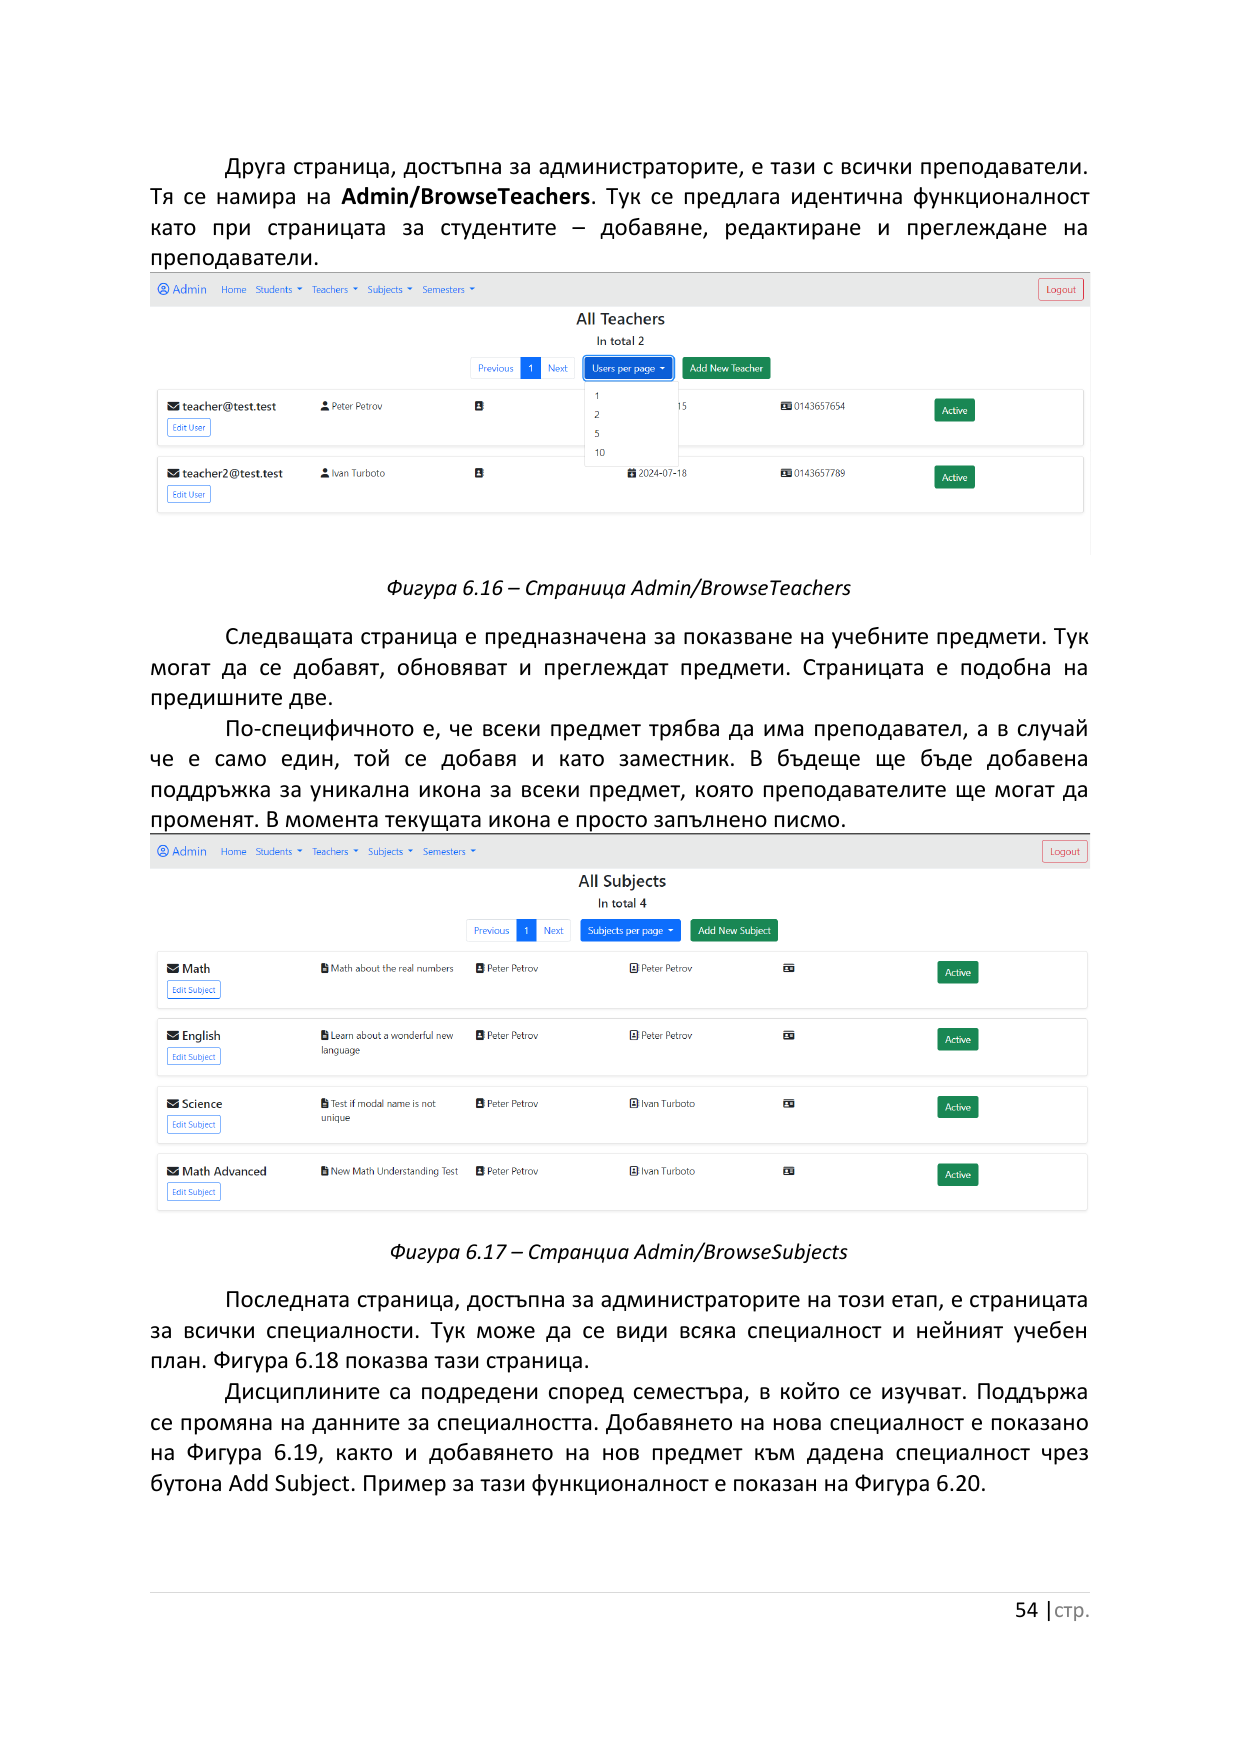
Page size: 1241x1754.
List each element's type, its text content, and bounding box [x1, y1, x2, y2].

text Дисциплините са подредени според семестъра, в който се изучват. Поддържа се промяна на данните за специалността. Добавянето на нова специалност е показано на Фигура 6.19, както и добавянето на нов предмет към дадена специалност чрез бутона Add Subject. Пример за тази функционалност е показан на Фигура 6.20. [150, 1375, 1090, 1497]
picture [150, 272, 1091, 555]
text Фигура 6.16 – Страница Admin/BrowseTeachers [150, 573, 1090, 601]
text Друга страница, достъпна за администраторите, е тази с всички преподаватели. Тя се намира на Admin/BrowseTeachers. Тук се предлага идентична функционалност като при страницата за студентите – добавяне, редактиране и преглеждане на преподаватели. [150, 150, 1090, 272]
picture [150, 833, 1091, 1218]
text Последната страница, достъпна за администраторите на този етап, е страницата за всички специалности. Тук може да се види всяка специалност и нейният учебен план. Фигура 6.18 показва тази страница. [150, 1284, 1090, 1375]
text Фигура 6.17 – Странциа Admin/BrowseSubjects [150, 1237, 1090, 1265]
text Следващата страница е предназначена за показване на учебните предмети. Тук могат да се добавят, обновяват и преглеждат предмети. Страницата е подобна на предишните две. [150, 620, 1090, 712]
text По-специфичното е, че всеки предмет трябва да има преподавател, а в случай че е само един, той се добавя и като заместник. В бъдеще ще бъде добавена поддръжка за уникална икона за всеки предмет, която преподавателите ще могат да променят. В момента текущата икона е просто запълнено писмо. [150, 712, 1090, 833]
